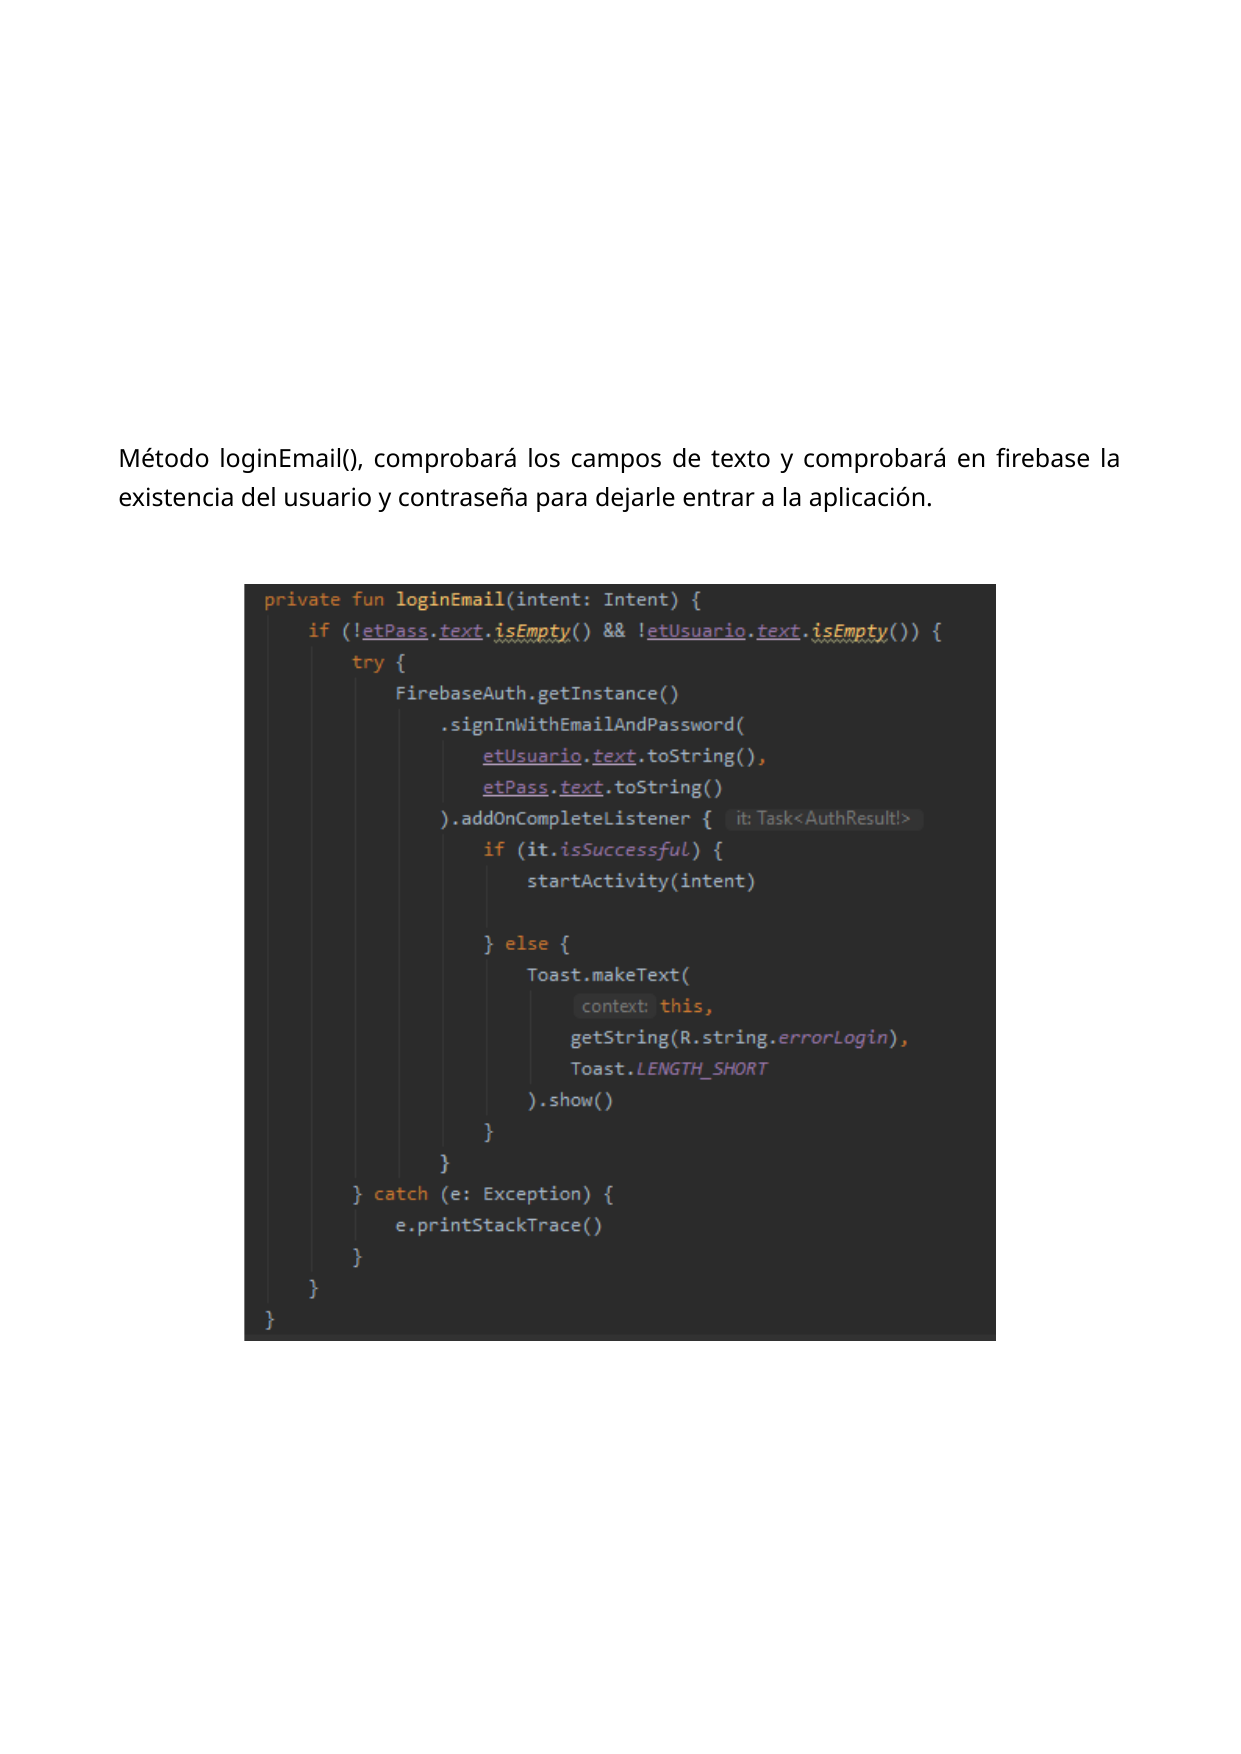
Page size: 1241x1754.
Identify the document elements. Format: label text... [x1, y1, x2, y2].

text Método loginEmail(), comprobará los campos de texto y comprobará en firebase la existencia del usuario y contraseña para dejarle entrar a la aplicación. [118, 441, 1122, 514]
picture [244, 584, 996, 1341]
